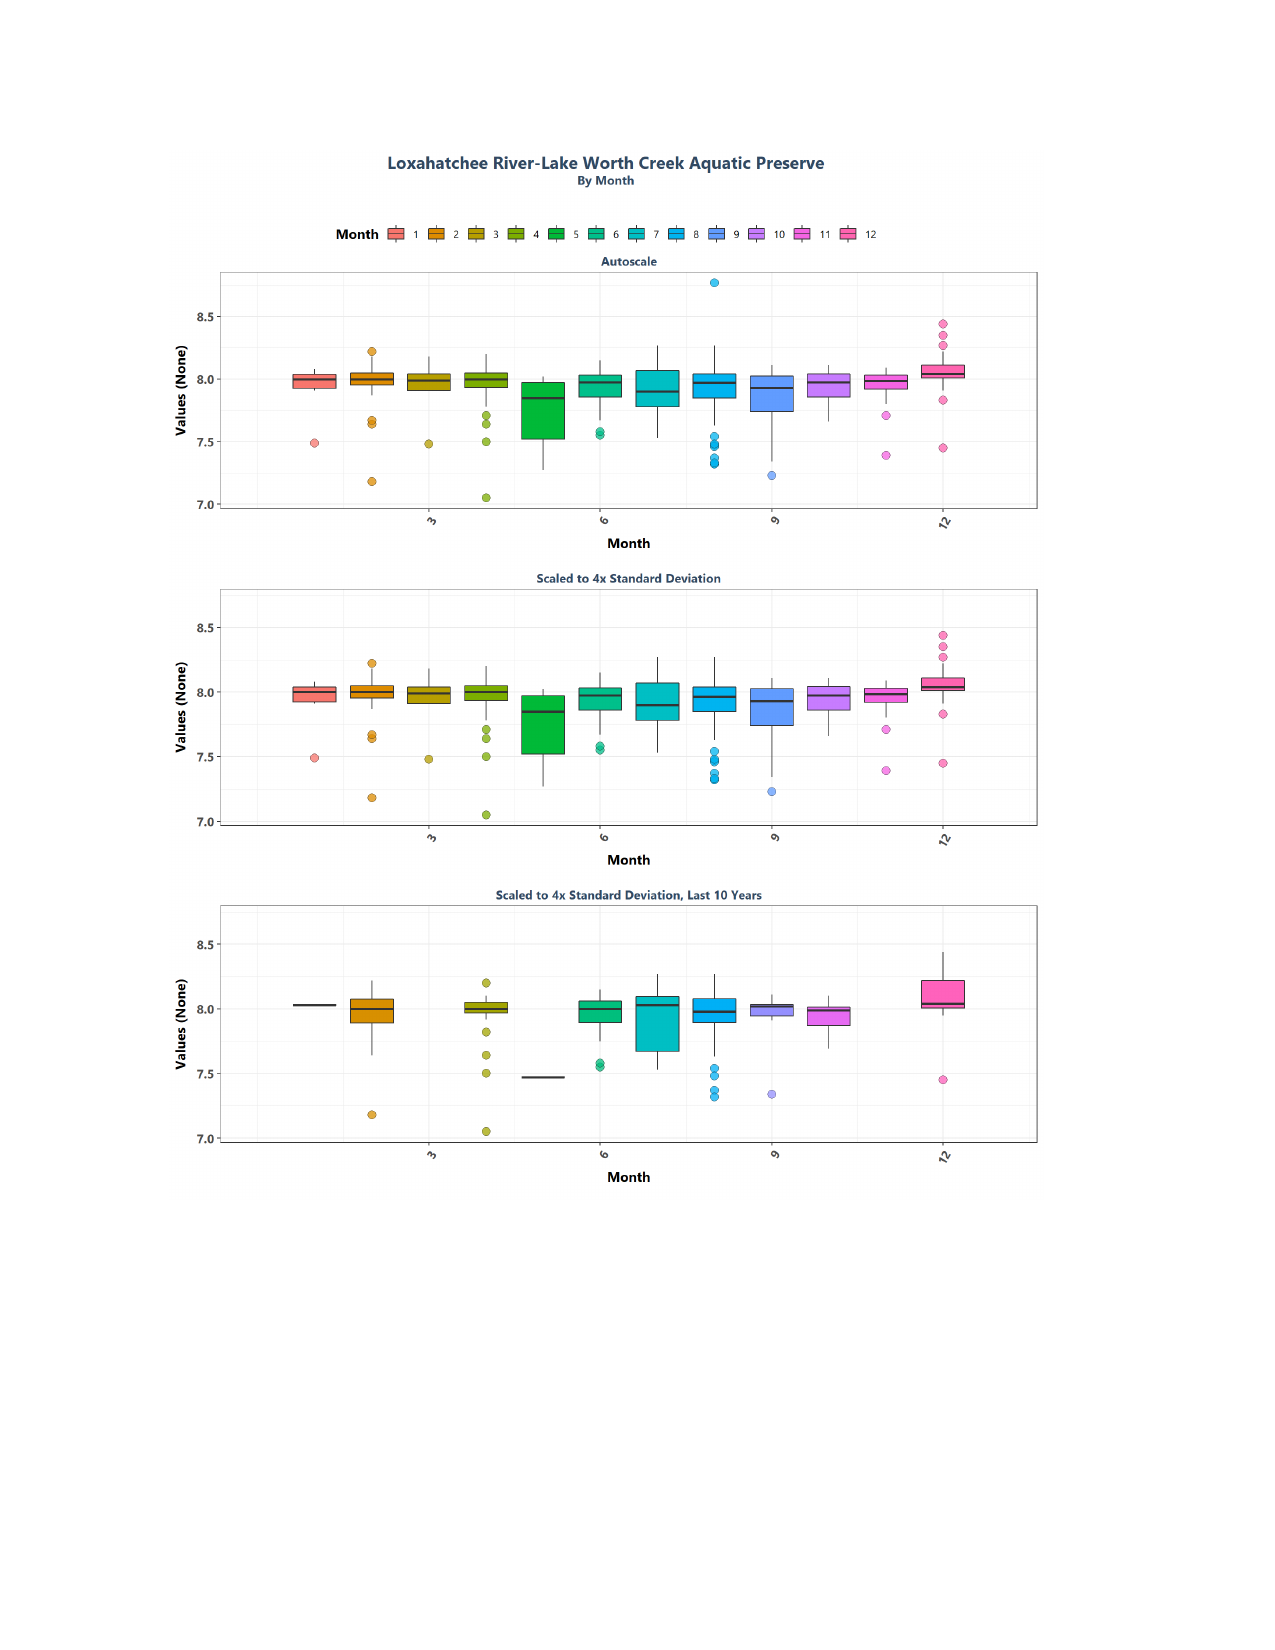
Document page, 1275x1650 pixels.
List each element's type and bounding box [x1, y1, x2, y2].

picture [168, 150, 1044, 1200]
